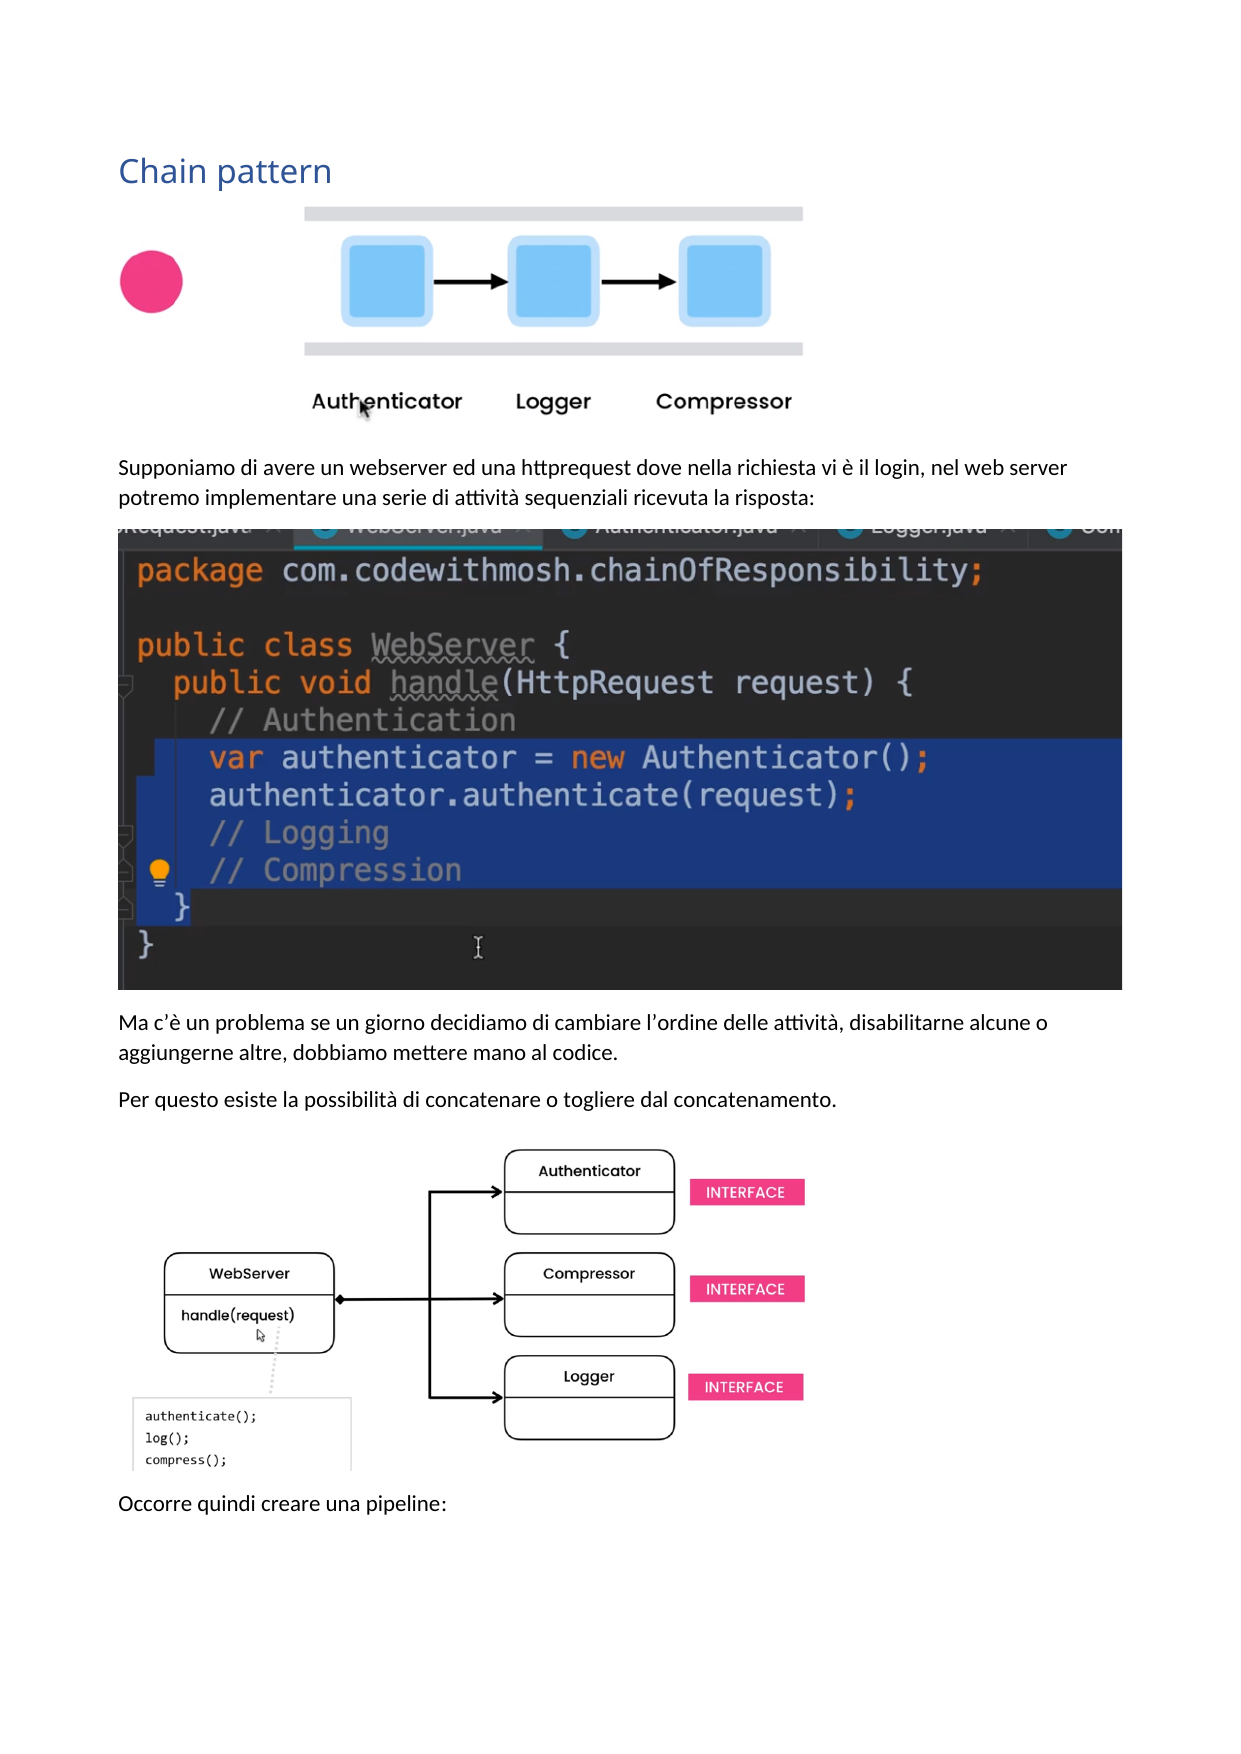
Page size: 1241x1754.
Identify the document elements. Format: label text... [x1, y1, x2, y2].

picture [118, 196, 848, 434]
text Occorre quindi creare una pipeline: [118, 1489, 1122, 1517]
text Ma c’è un problema se un giorno decidiamo di cambiare l’ordine delle attività, disabilitarne alcune o aggiungerne altre, dobbiamo mettere mano al codice. [118, 1008, 1122, 1066]
text Supponiamo di avere un webserver ed una httprequest dove nella richiesta vi è il login, nel web server potremo implementare una serie di attività sequenziali ricevuta la risposta: [118, 453, 1122, 511]
picture [118, 1132, 829, 1471]
picture [118, 529, 1123, 990]
text Per questo esiste la possibilità di concatenare o togliere dal concatenamento. [118, 1085, 1122, 1113]
subtitle Chain pattern [118, 148, 1122, 193]
